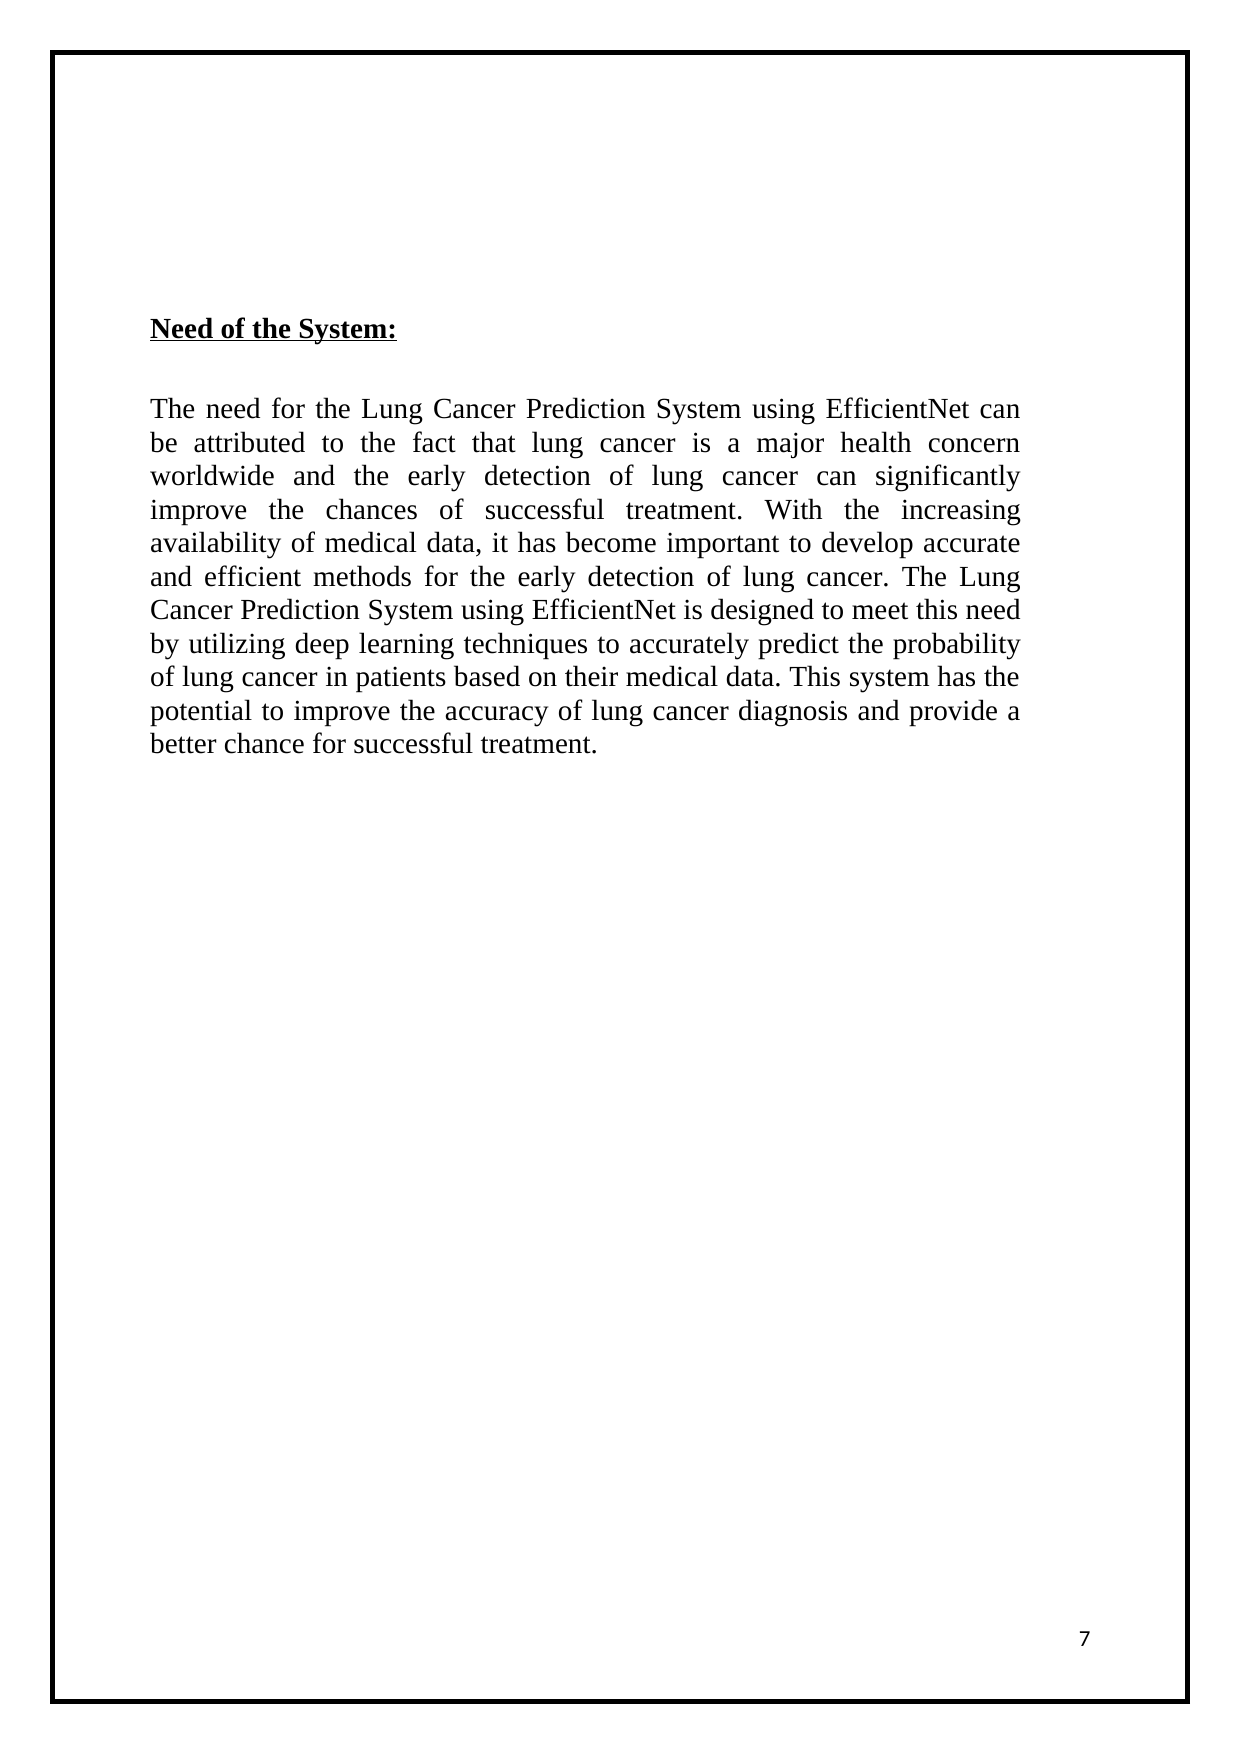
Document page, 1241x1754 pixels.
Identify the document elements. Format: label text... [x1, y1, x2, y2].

text Need of the System: [150, 311, 1090, 344]
text The need for the Lung Cancer Prediction System using EfficientNet can be attributed to the fact that lung cancer is a major health concern worldwide and the early detection of lung cancer can significantly improve the chances of successful treatment. With the increasing availability of medical data, it has become important to develop accurate and efficient methods for the early detection of lung cancer. The Lung Cancer Prediction System using EfficientNet is designed to meet this need by utilizing deep learning techniques to accurately predict the probability of lung cancer in patients based on their medical data. This system has the potential to improve the accuracy of lung cancer diagnosis and provide a better chance for successful treatment. [150, 391, 1021, 760]
